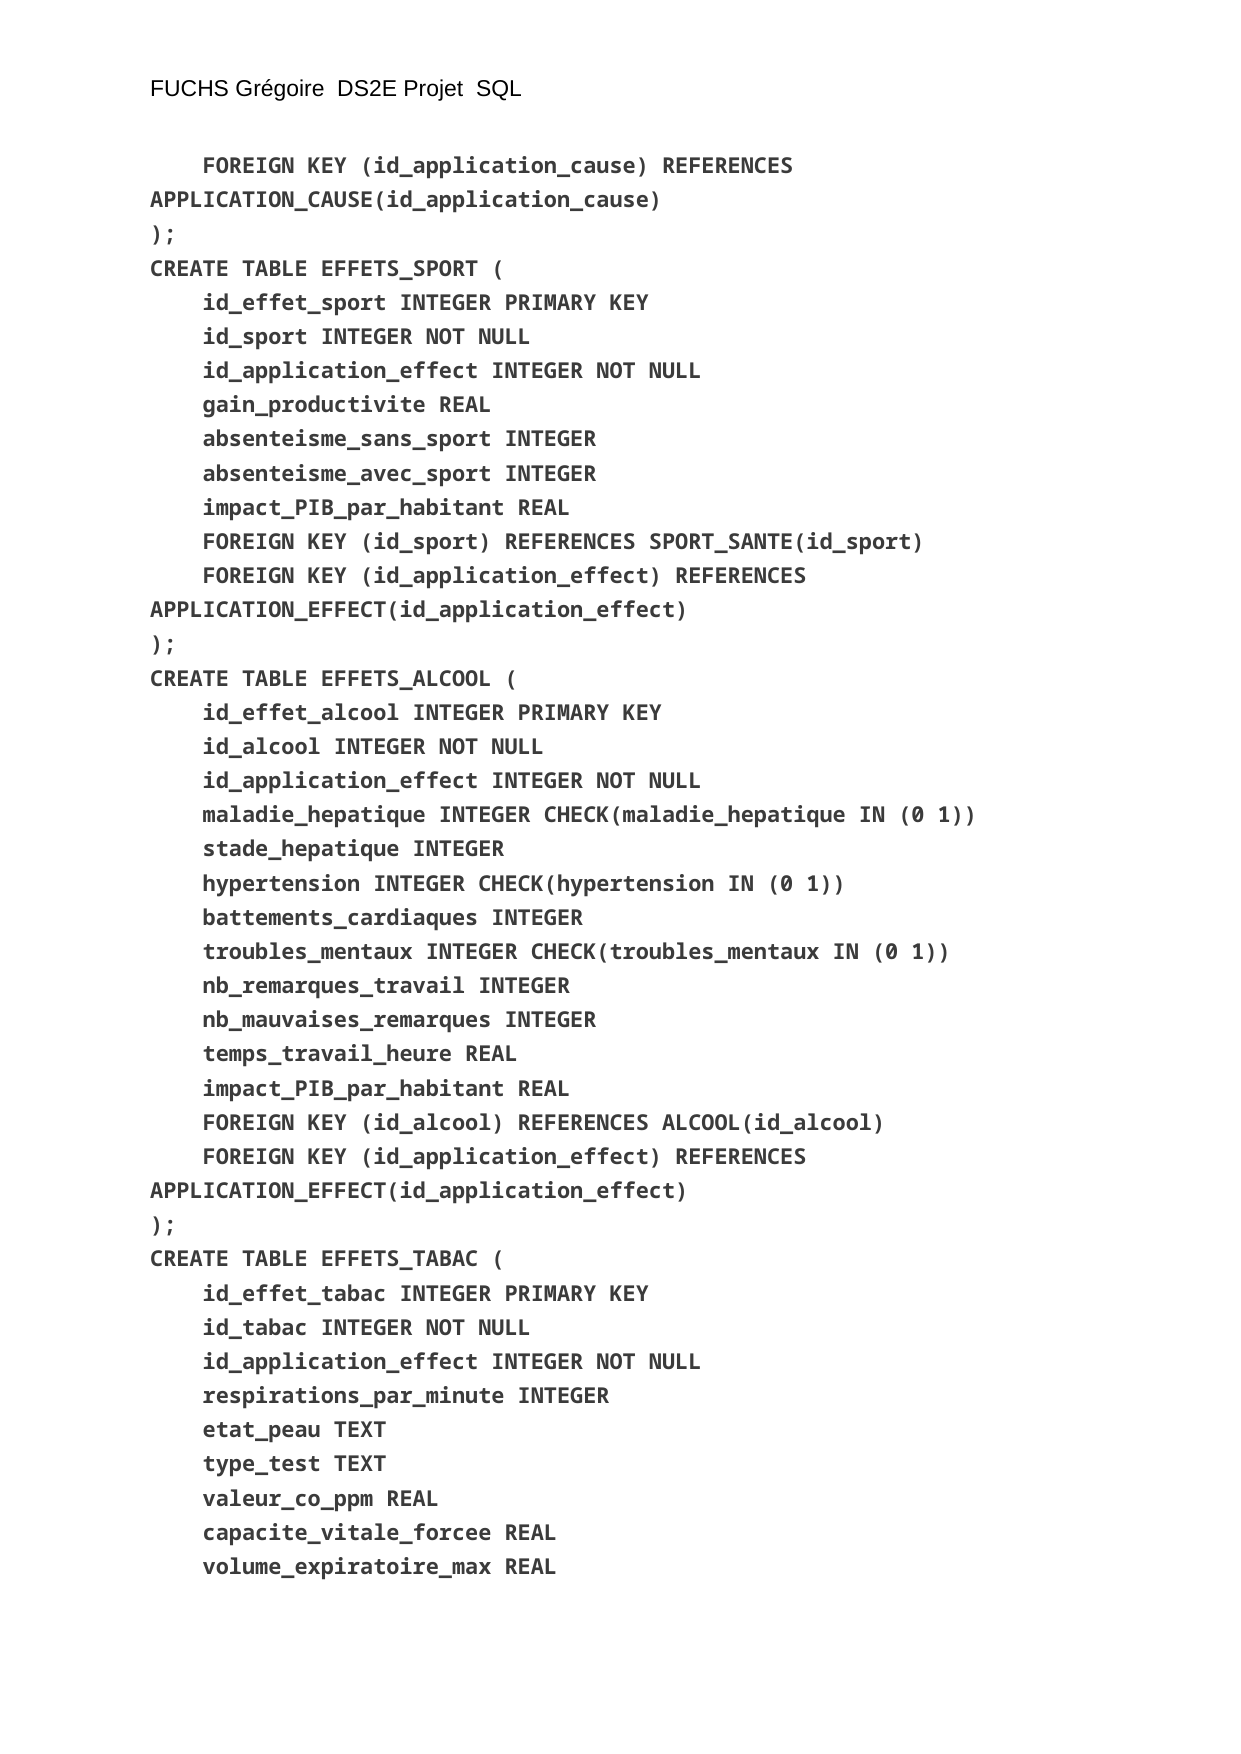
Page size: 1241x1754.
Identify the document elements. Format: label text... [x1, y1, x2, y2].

text id_application_effect INTEGER NOT NULL [150, 355, 1090, 385]
text absenteisme_avec_sport INTEGER [150, 457, 1090, 487]
text id_effet_tabac INTEGER PRIMARY KEY [150, 1277, 1090, 1307]
text gain_productivite REAL [150, 389, 1090, 419]
text valeur_co_ppm REAL [150, 1482, 1090, 1512]
text id_sport INTEGER NOT NULL [150, 321, 1090, 351]
text id_application_effect INTEGER NOT NULL [150, 1346, 1090, 1376]
text nb_mauvaises_remarques INTEGER [150, 1004, 1090, 1034]
text respirations_par_minute INTEGER [150, 1380, 1090, 1410]
text CREATE TABLE EFFETS_SPORT ( [150, 252, 1090, 282]
text id_application_effect INTEGER NOT NULL [150, 765, 1090, 795]
text ); [150, 218, 1090, 248]
text id_effet_alcool INTEGER PRIMARY KEY [150, 697, 1090, 726]
text etat_peau TEXT [150, 1414, 1090, 1444]
text FOREIGN KEY (id_application_effect) REFERENCES APPLICATION_EFFECT(id_application_effect) [150, 560, 1090, 624]
text absenteisme_sans_sport INTEGER [150, 423, 1090, 453]
text battements_cardiaques INTEGER [150, 902, 1090, 931]
text type_test TEXT [150, 1448, 1090, 1478]
text capacite_vitale_forcee REAL [150, 1517, 1090, 1546]
text FOREIGN KEY (id_application_effect) REFERENCES APPLICATION_EFFECT(id_application_effect) [150, 1141, 1090, 1205]
text temps_travail_heure REAL [150, 1038, 1090, 1068]
text FOREIGN KEY (id_sport) REFERENCES SPORT_SANTE(id_sport) [150, 526, 1090, 556]
text troubles_mentaux INTEGER CHECK(troubles_mentaux IN (0 1)) [150, 936, 1090, 966]
text volume_expiratoire_max REAL [150, 1551, 1090, 1581]
text CREATE TABLE EFFETS_ALCOOL ( [150, 662, 1090, 692]
text id_alcool INTEGER NOT NULL [150, 731, 1090, 761]
text ); [150, 1209, 1090, 1239]
text FOREIGN KEY (id_application_cause) REFERENCES APPLICATION_CAUSE(id_application_cause) [150, 150, 1090, 214]
text impact_PIB_par_habitant REAL [150, 1072, 1090, 1102]
text ); [150, 628, 1090, 658]
text nb_remarques_travail INTEGER [150, 970, 1090, 1000]
text stade_hepatique INTEGER [150, 833, 1090, 863]
text id_tabac INTEGER NOT NULL [150, 1312, 1090, 1341]
text maladie_hepatique INTEGER CHECK(maladie_hepatique IN (0 1)) [150, 799, 1090, 829]
text hypertension INTEGER CHECK(hypertension IN (0 1)) [150, 867, 1090, 897]
text CREATE TABLE EFFETS_TABAC ( [150, 1243, 1090, 1273]
text impact_PIB_par_habitant REAL [150, 492, 1090, 521]
text id_effet_sport INTEGER PRIMARY KEY [150, 287, 1090, 316]
text FOREIGN KEY (id_alcool) REFERENCES ALCOOL(id_alcool) [150, 1107, 1090, 1136]
